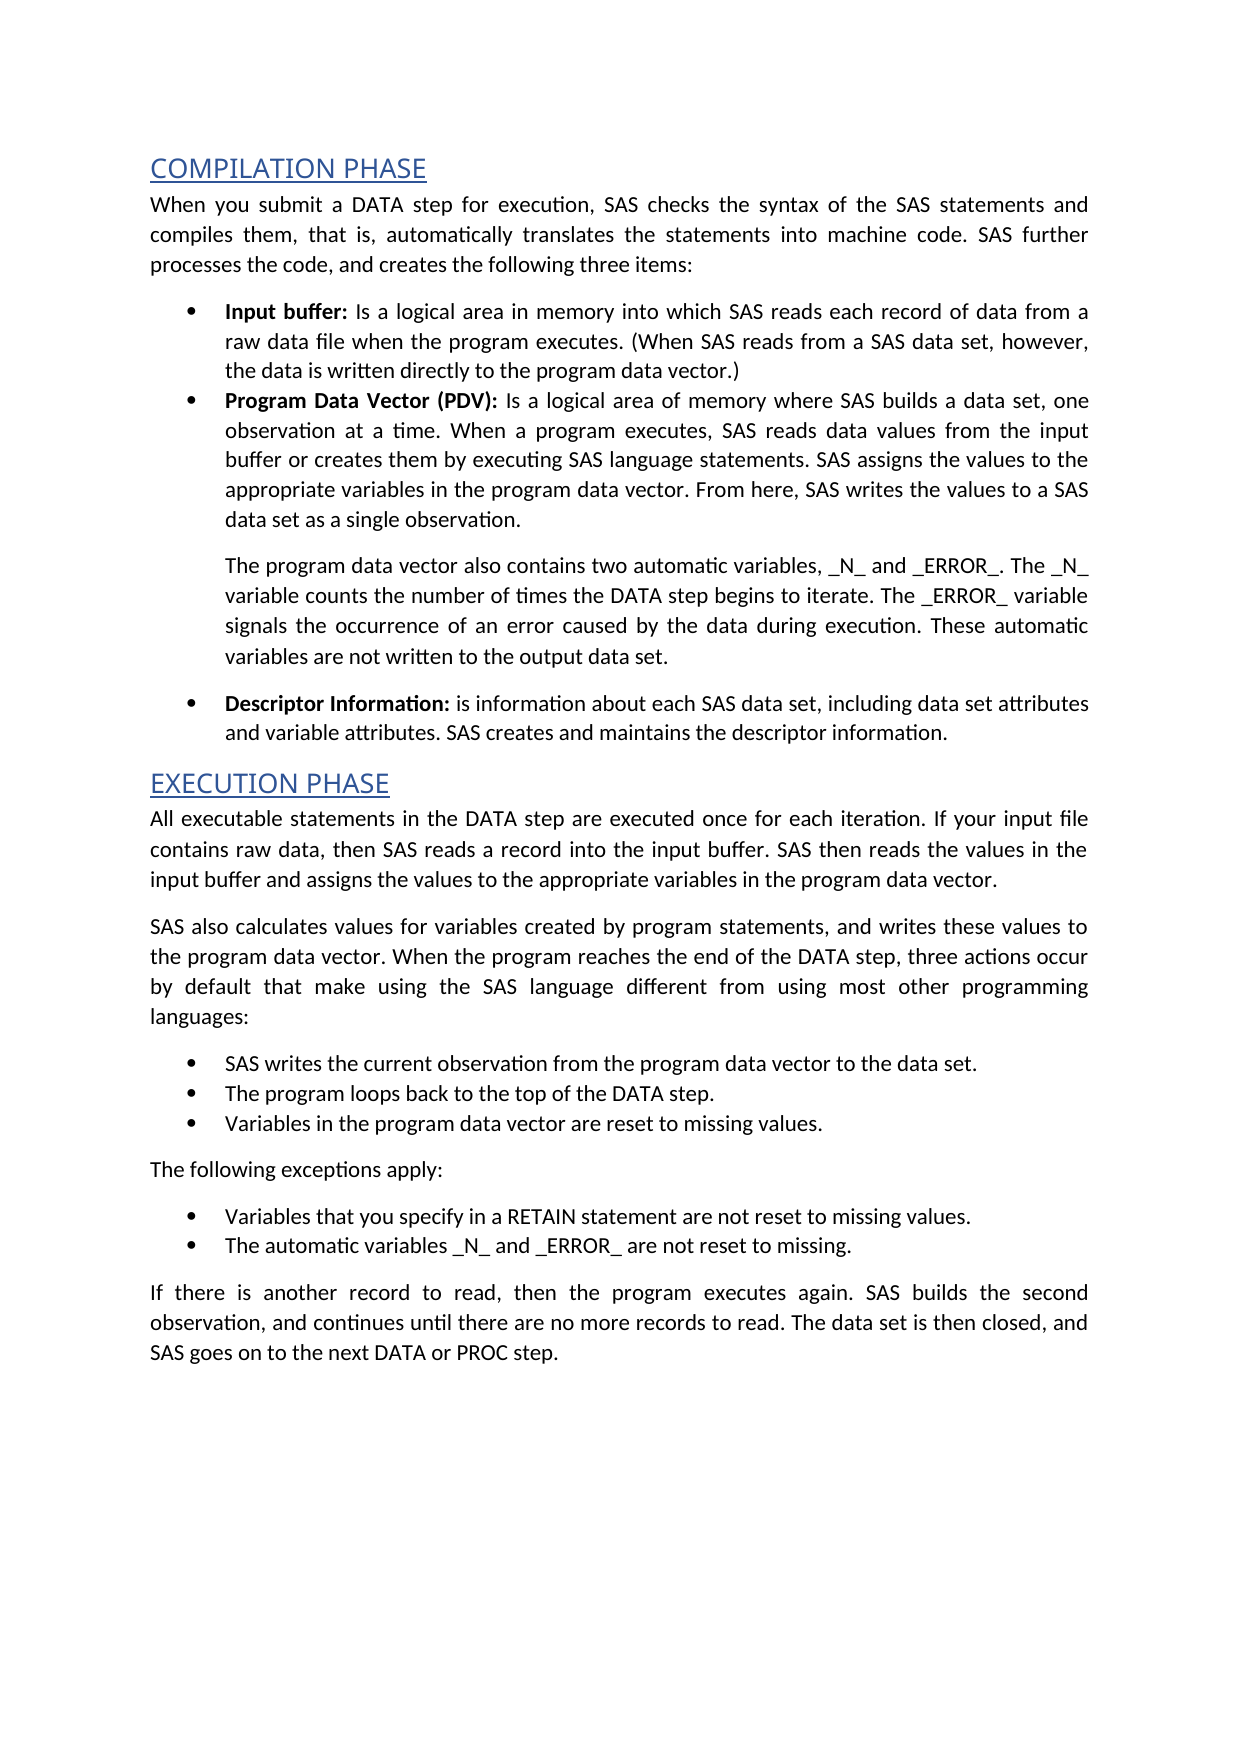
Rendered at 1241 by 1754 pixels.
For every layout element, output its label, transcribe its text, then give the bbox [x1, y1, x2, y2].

subtitle EXECUTION PHASE [150, 765, 1090, 802]
list Descriptor Information: is information about each SAS data set, including data set attributes and variable attributes. SAS creates and maintains the descriptor information. [187, 689, 1090, 746]
text The following exceptions apply: [150, 1155, 1090, 1183]
text When you submit a DATA step for execution, SAS checks the syntax of the SAS statements and compiles them, that is, automatically translates the statements into machine code. SAS further processes the code, and creates the following three items: [150, 190, 1090, 278]
list Input buffer: Is a logical area in memory into which SAS reads each record of data from a raw data file when the program executes. (When SAS reads from a SAS data set, however, the data is written directly to the program data vector.) [187, 297, 1090, 384]
list The automatic variables _N_ and _ERROR_ are not reset to missing. [187, 1232, 1090, 1260]
text If there is another record to read, then the program executes again. SAS builds the second observation, and continues until there are no more records to read. The data set is then closed, and SAS goes on to the next DATA or PROC step. [150, 1278, 1090, 1366]
list Variables that you specify in a RETAIN statement are not reset to missing values. [187, 1202, 1090, 1230]
text All executable statements in the DATA step are executed once for each iteration. If your input file contains raw data, then SAS reads a record into the input buffer. SAS then reads the values in the input buffer and assigns the values to the appropriate variables in the program data vector. [150, 804, 1090, 893]
list SAS writes the current observation from the program data vector to the data set. [187, 1049, 1090, 1077]
subtitle COMPILATION PHASE [150, 150, 1090, 187]
list The program loops back to the top of the DATA step. [187, 1079, 1090, 1107]
list Program Data Vector (PDV): Is a logical area of memory where SAS builds a data set, one observation at a time. When a program executes, SAS reads data values from the input buffer or creates them by executing SAS language statements. SAS assigns the values to the appropriate variables in the program data vector. From here, SAS writes the values to a SAS data set as a single observation. [187, 386, 1090, 533]
list Variables in the program data vector are reset to missing values. [187, 1109, 1090, 1137]
text SAS also calculates values for variables created by program statements, and writes these values to the program data vector. When the program reaches the end of the DATA step, three actions occur by default that make using the SAS language different from using most other programming languages: [150, 912, 1090, 1031]
text The program data vector also contains two automatic variables, _N_ and _ERROR_. The _N_ variable counts the number of times the DATA step begins to iterate. The _ERROR_ variable signals the occurrence of an error caused by the data during execution. These automatic variables are not written to the output data set. [225, 551, 1090, 670]
